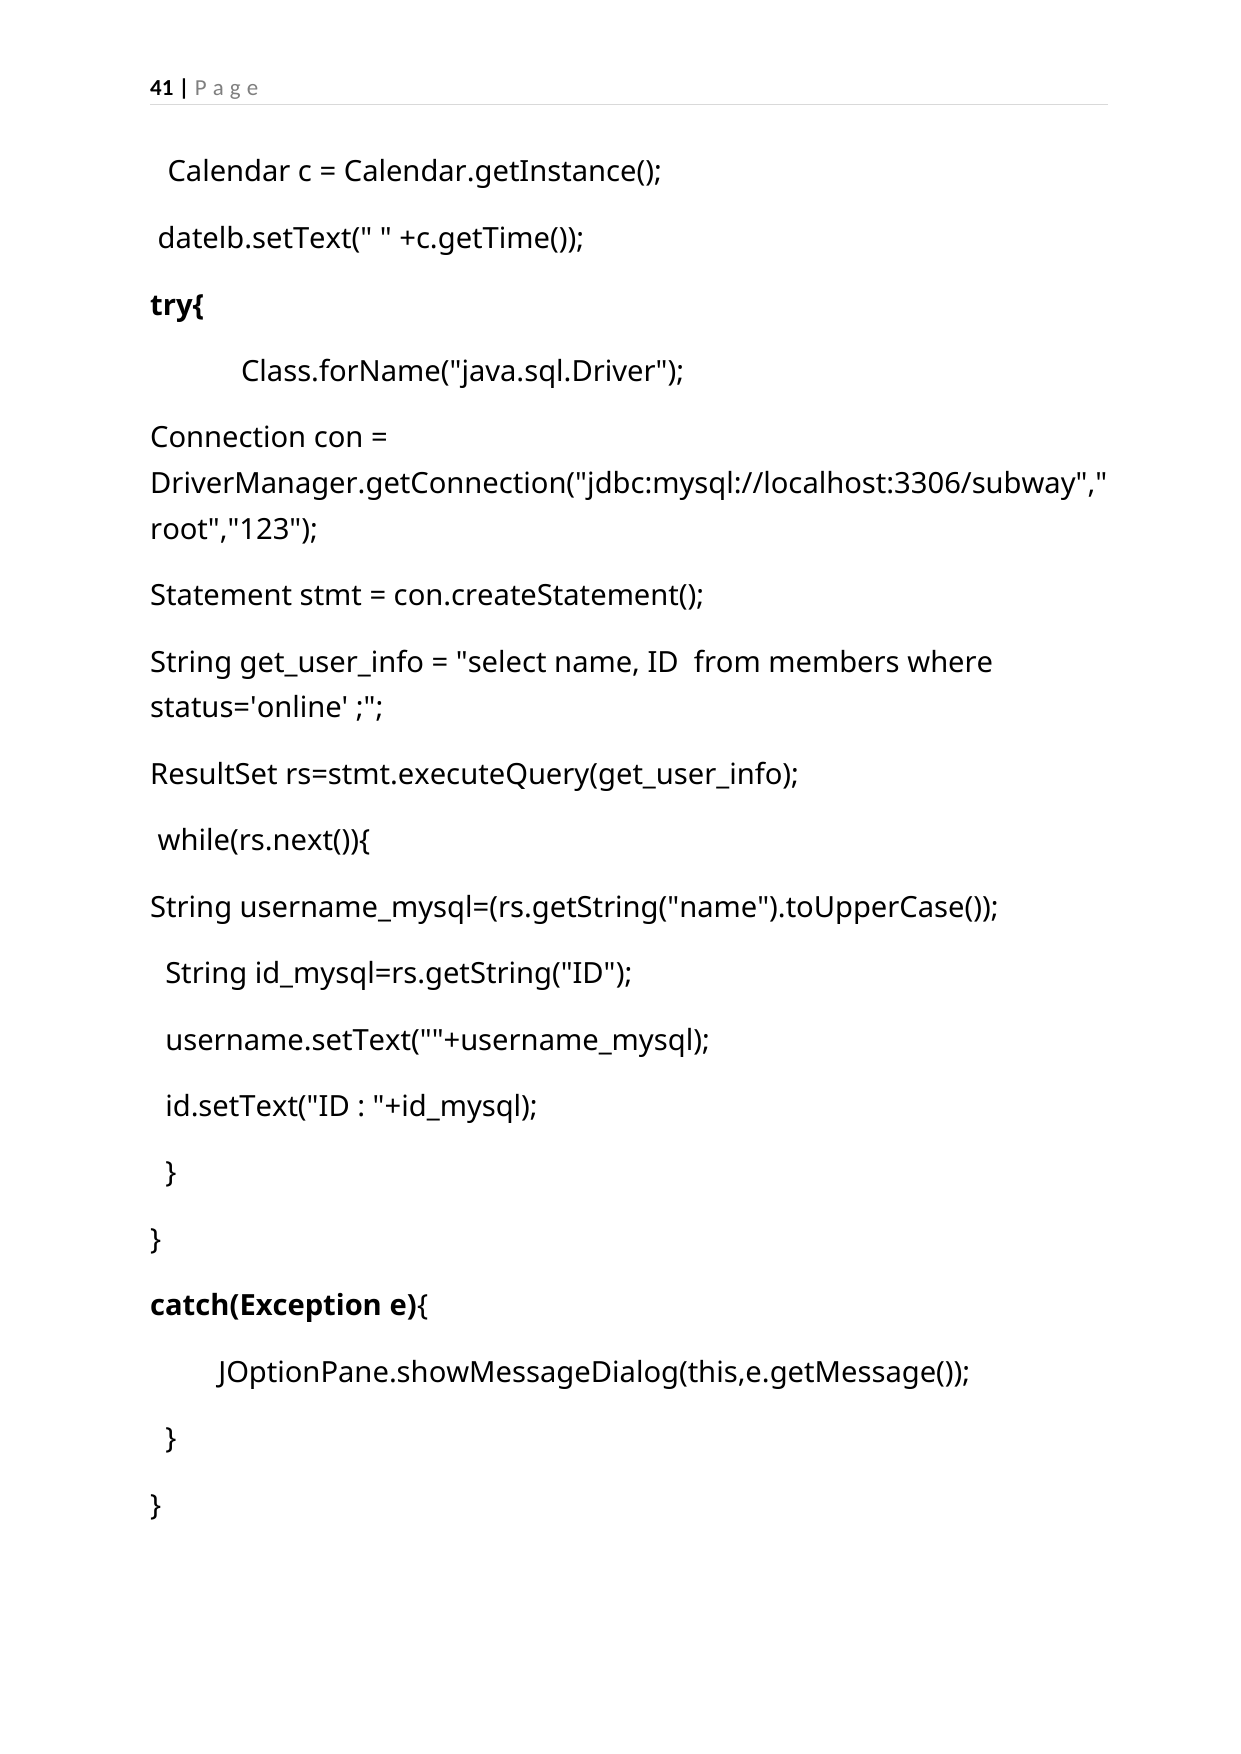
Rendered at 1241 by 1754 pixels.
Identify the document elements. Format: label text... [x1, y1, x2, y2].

text JOptionPane.showMessageDialog(this,e.getMessage()); [150, 1351, 1108, 1391]
text catch(Exception e){ [150, 1284, 1108, 1324]
text String username_mysql=(rs.getString("name").toUpperCase()); [150, 886, 1108, 926]
text username.setText(""+username_mysql); [150, 1019, 1108, 1058]
text try{ [150, 284, 1108, 323]
text } [150, 1417, 1108, 1457]
text } [150, 1152, 1108, 1191]
text Calendar c = Calendar.getInstance(); [150, 150, 1108, 190]
text Class.forName("java.sql.Driver"); [150, 350, 1108, 390]
text Connection con = DriverManager.getConnection("jdbc:mysql://localhost:3306/subway","root","123"); [150, 417, 1108, 548]
text while(rs.next()){ [150, 819, 1108, 859]
text datelb.setText(" " +c.getTime()); [150, 217, 1108, 257]
text } [150, 1218, 1108, 1258]
text Statement stmt = con.createStatement(); [150, 574, 1108, 614]
text id.setText("ID : "+id_mysql); [150, 1085, 1108, 1125]
text ResultSet rs=stmt.executeQuery(get_user_info); [150, 753, 1108, 793]
text String id_mysql=rs.getString("ID"); [150, 952, 1108, 992]
text String get_user_info = "select name, ID from members where status='online' ;"; [150, 641, 1108, 726]
text } [150, 1484, 1108, 1524]
